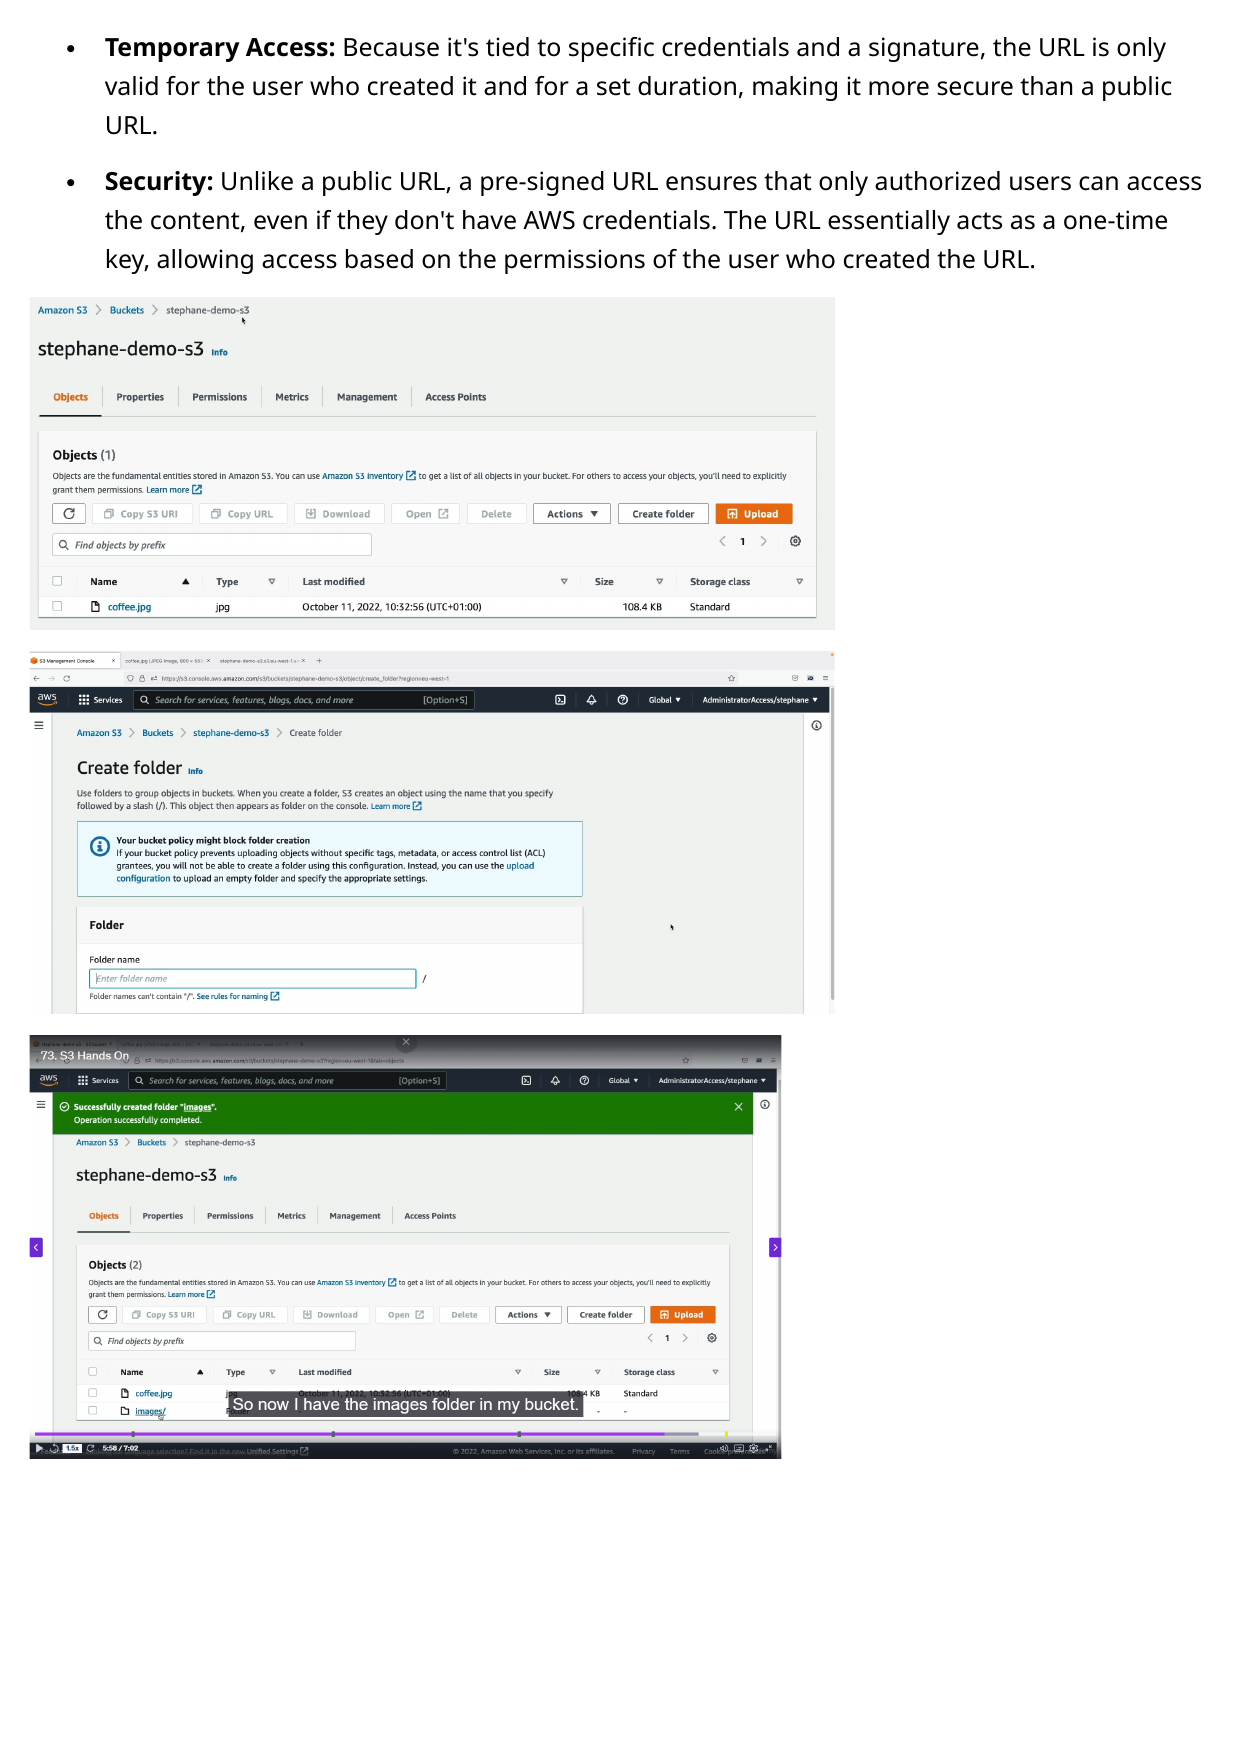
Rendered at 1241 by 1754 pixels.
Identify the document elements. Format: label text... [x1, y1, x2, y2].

picture [29, 651, 835, 1014]
list Security: Unlike a public URL, a pre-signed URL ensures that only authorized users can access the content, even if they don't have AWS credentials. The URL essentially acts as a one-time key, allowing access based on the permissions of the user who created the URL. [67, 164, 1211, 276]
picture [29, 297, 835, 630]
picture [29, 1035, 782, 1459]
list Temporary Access: Because it's tied to specific credentials and a signature, the URL is only valid for the user who created it and for a set duration, making it more secure than a public URL. [67, 29, 1211, 142]
